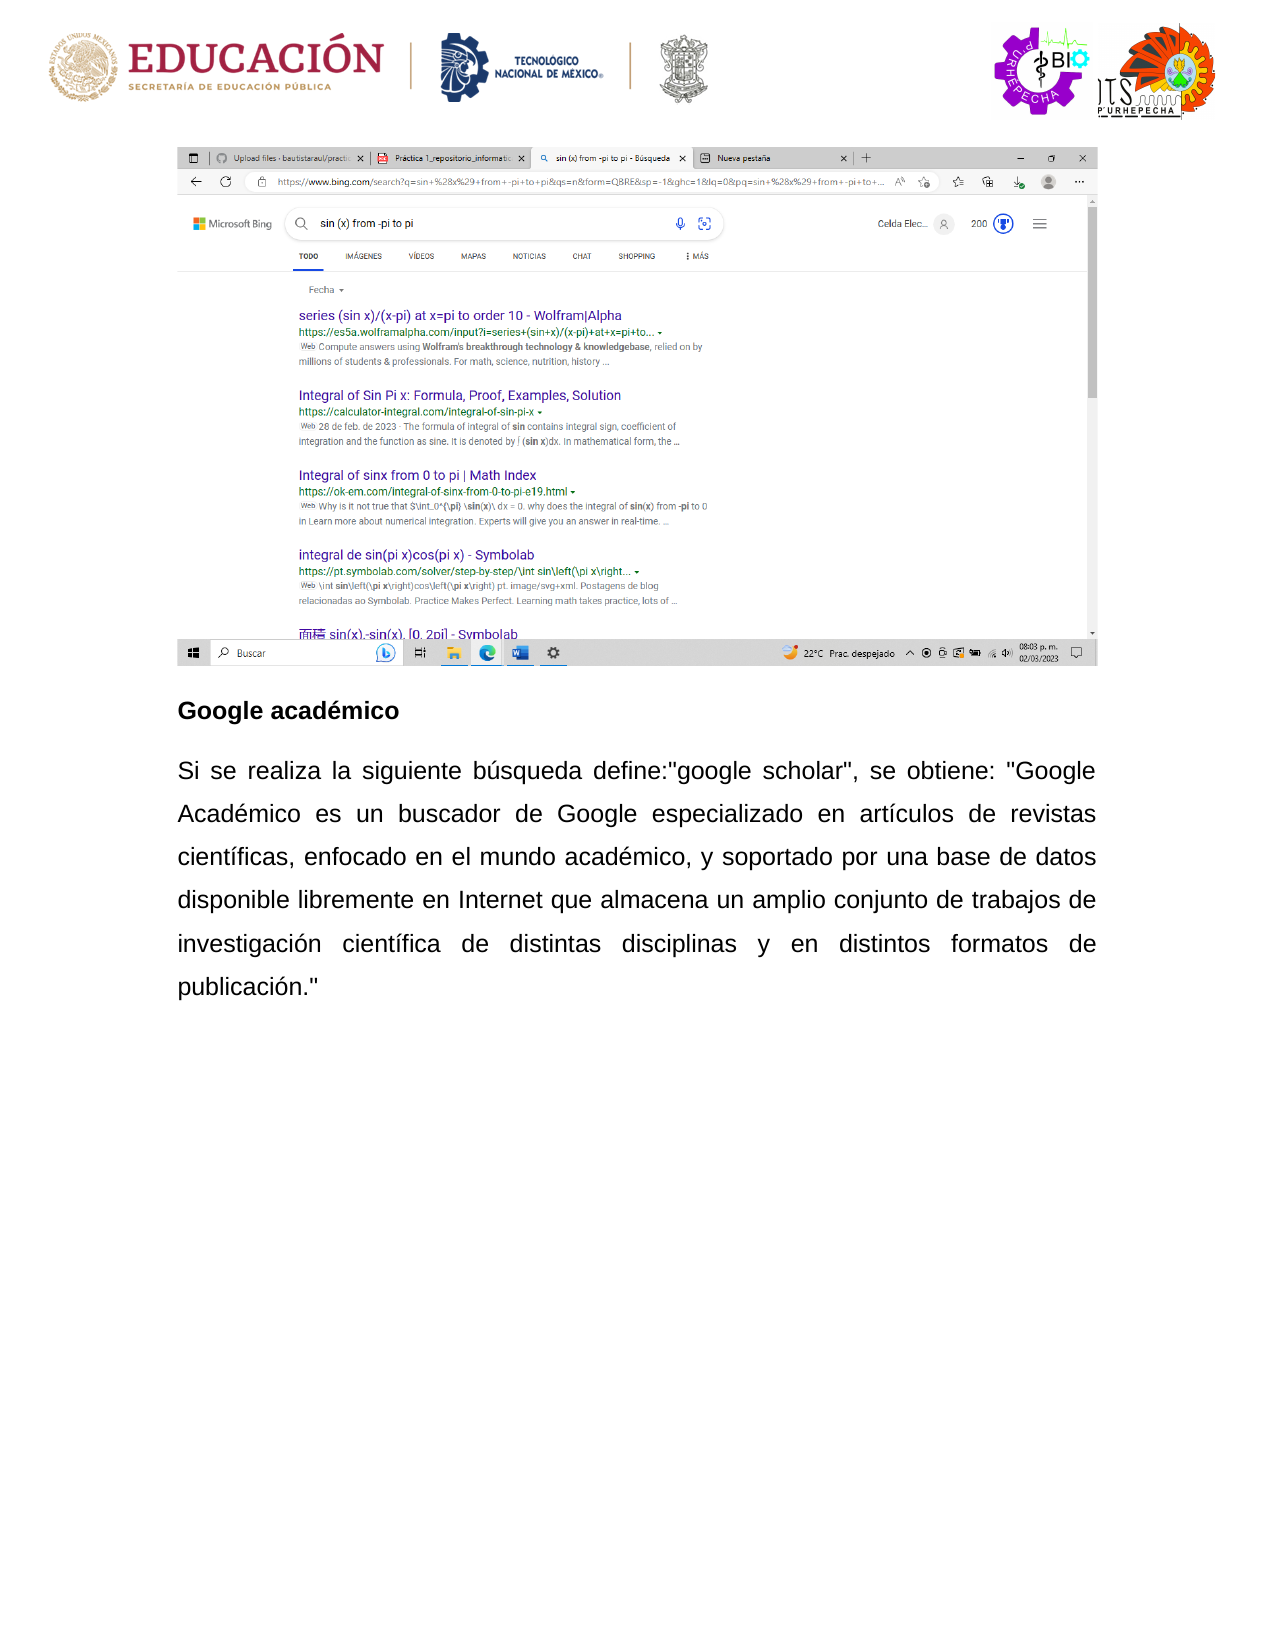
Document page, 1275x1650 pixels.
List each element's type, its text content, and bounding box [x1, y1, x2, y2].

text Google académico [177, 696, 1098, 725]
picture [1097, 23, 1216, 120]
text Si se realiza la siguiente búsqueda define:"google scholar", se obtiene: "Google Académico es un buscador de Google especializado en artículos de revistas científicas, enfocado en el mundo académico, y soportado por una base de datos disponible libremente en Internet que almacena un amplio conjunto de trabajos de investigación científica de distintas disciplinas y en distintos formatos de publicación." [177, 756, 1098, 1000]
picture [42, 33, 725, 105]
picture [177, 147, 1098, 666]
picture [990, 22, 1094, 120]
